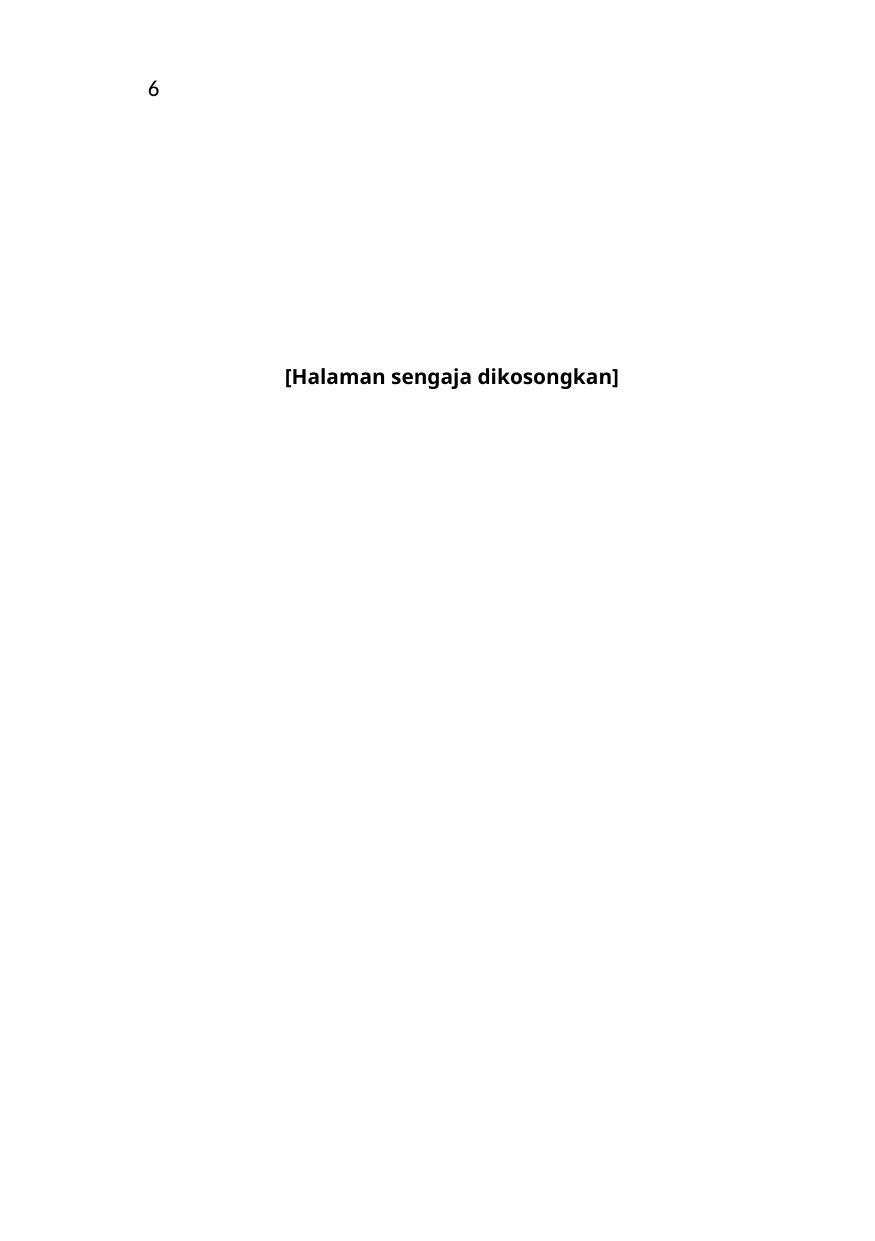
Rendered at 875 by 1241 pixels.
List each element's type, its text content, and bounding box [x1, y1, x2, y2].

text [Halaman sengaja dikosongkan] [148, 362, 756, 391]
